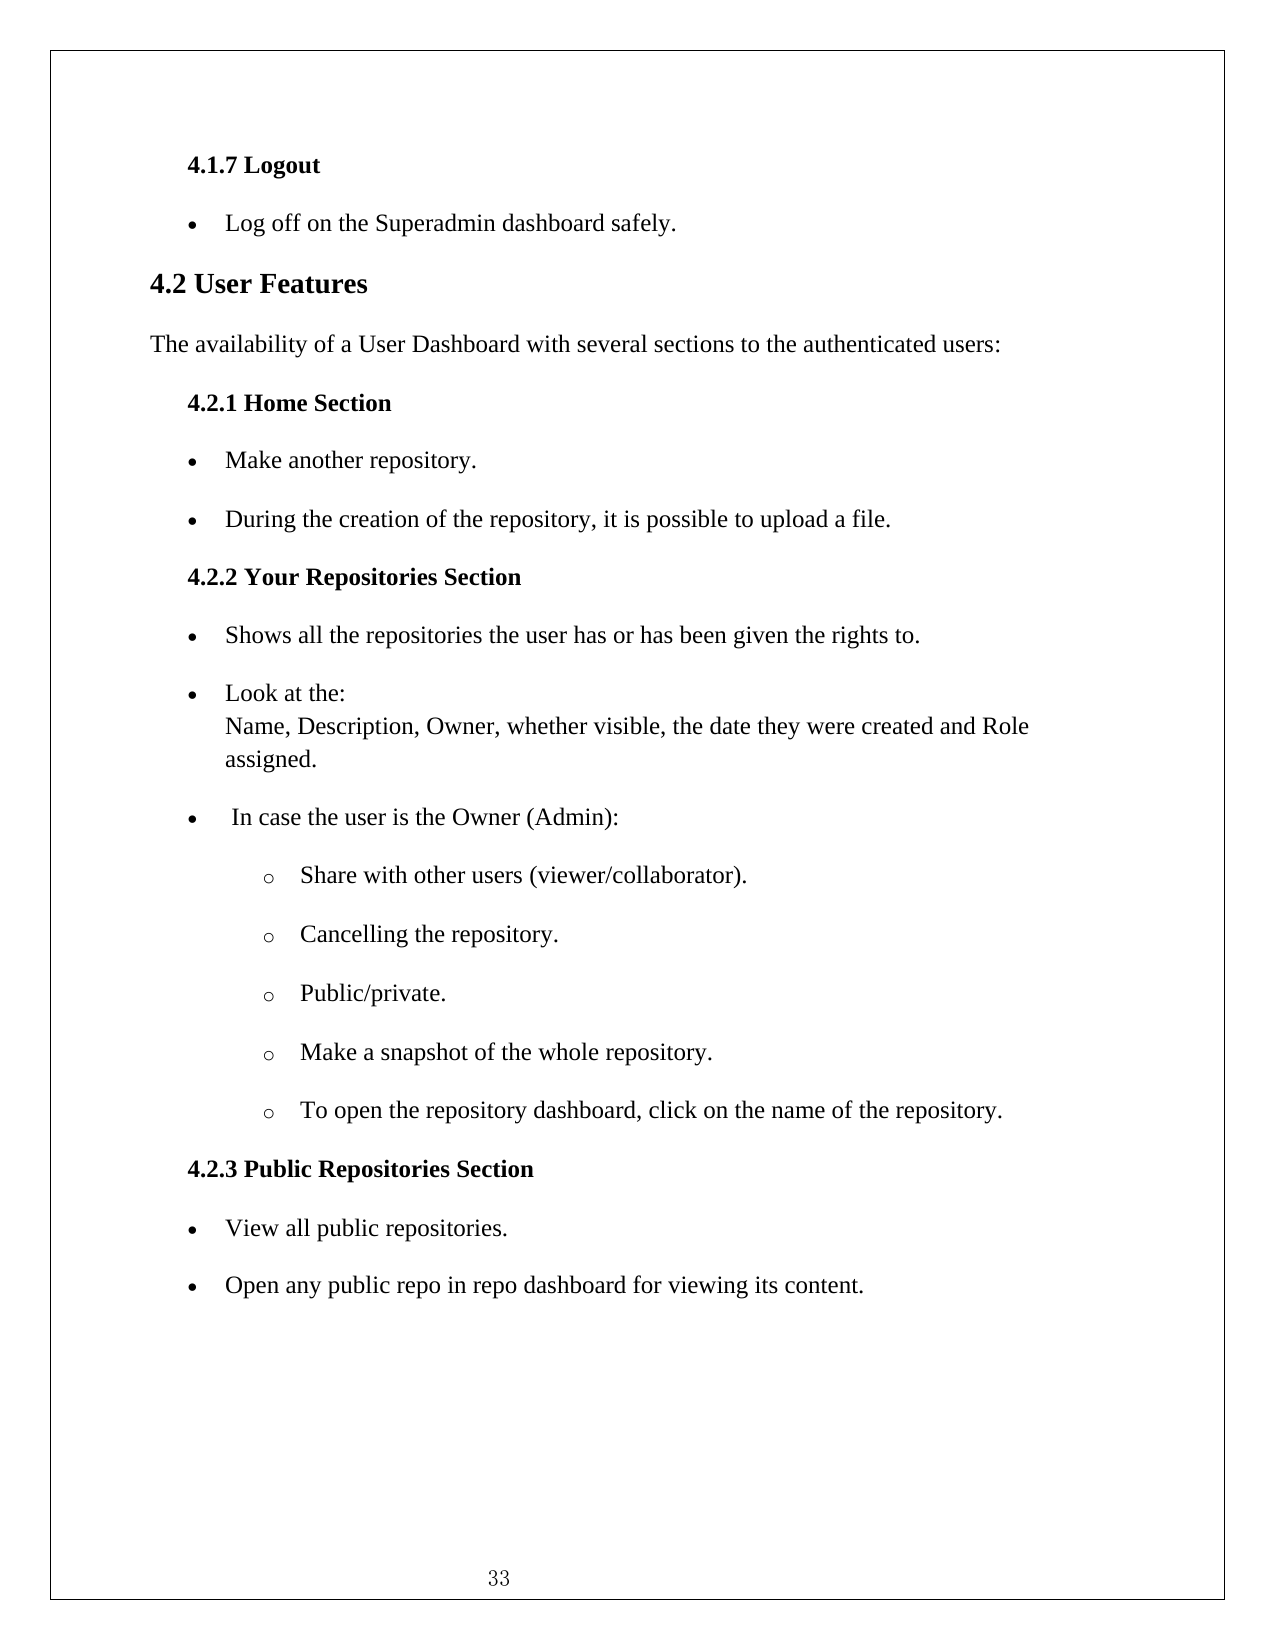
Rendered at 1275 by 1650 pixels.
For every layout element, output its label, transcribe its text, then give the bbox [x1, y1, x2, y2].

subtitle Make another repository. [187, 446, 1062, 474]
subtitle 4.1.7 Logout [150, 150, 1062, 179]
subtitle Share with other users (viewer/collaborator). [262, 860, 1062, 889]
subtitle During the creation of the repository, it is possible to upload a file. [187, 504, 1062, 532]
subtitle Look at the: Name, Description, Owner, whether visible, the date they were created and Role assigned. [187, 678, 1062, 772]
subtitle Make a snapshot of the whole repository. [262, 1037, 1062, 1066]
subtitle 4.2.3 Public Repositories Section [150, 1154, 1062, 1183]
subtitle Cancelling the repository. [262, 919, 1062, 948]
subtitle Log off on the Superadmin dashboard safely. [187, 208, 1062, 237]
subtitle The availability of a User Dashboard with several sections to the authenticated users: [150, 329, 1062, 358]
subtitle 4.2 User Features [150, 266, 1062, 299]
subtitle 4.2.1 Home Section [150, 388, 1062, 416]
subtitle Public/private. [262, 978, 1062, 1007]
subtitle To open the repository dashboard, click on the name of the repository. [262, 1096, 1062, 1125]
subtitle Open any public repo in repo dashboard for viewing its content. [187, 1271, 1062, 1299]
subtitle View all public repositories. [187, 1213, 1062, 1241]
subtitle Shows all the repositories the user has or has been given the rights to. [187, 620, 1062, 648]
subtitle In case the user is the Owner (Admin): [187, 802, 1062, 831]
subtitle 4.2.2 Your Repositories Section [150, 562, 1062, 590]
